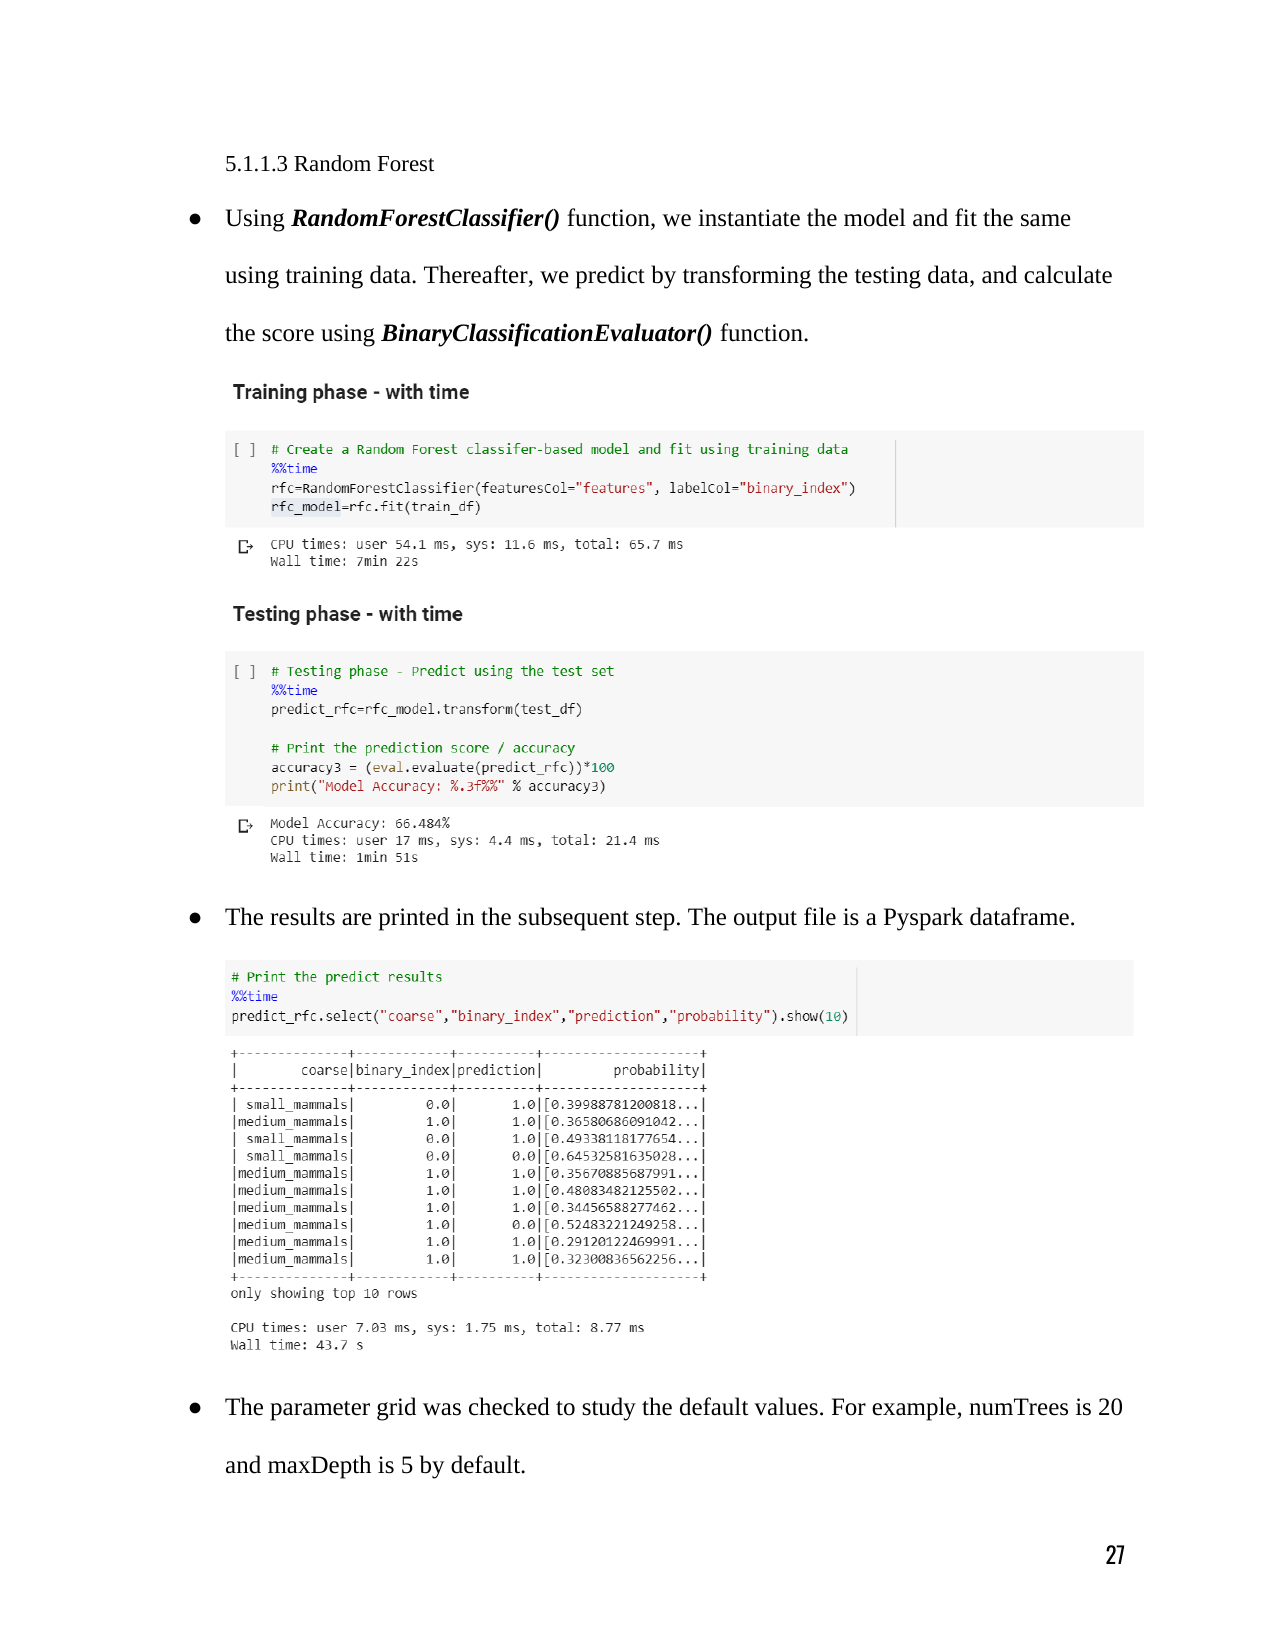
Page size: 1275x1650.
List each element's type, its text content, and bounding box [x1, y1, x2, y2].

list The results are printed in the subsequent step. The output file is a Pyspark dataframe. [187, 902, 1125, 931]
list The parameter grid was checked to study the default values. For example, numTrees is 20 and maxDepth is 5 by default. [187, 1392, 1125, 1479]
list Using RandomForestClassifier() function, we instantiate the model and fit the same using training data. Thereafter, we predict by transforming the testing data, and calculate the score using BinaryClassificationEvaluator() function. [187, 203, 1125, 346]
subtitle 5.1.1.3 Random Forest [225, 150, 1125, 176]
picture [225, 375, 1144, 876]
picture [225, 960, 1134, 1367]
